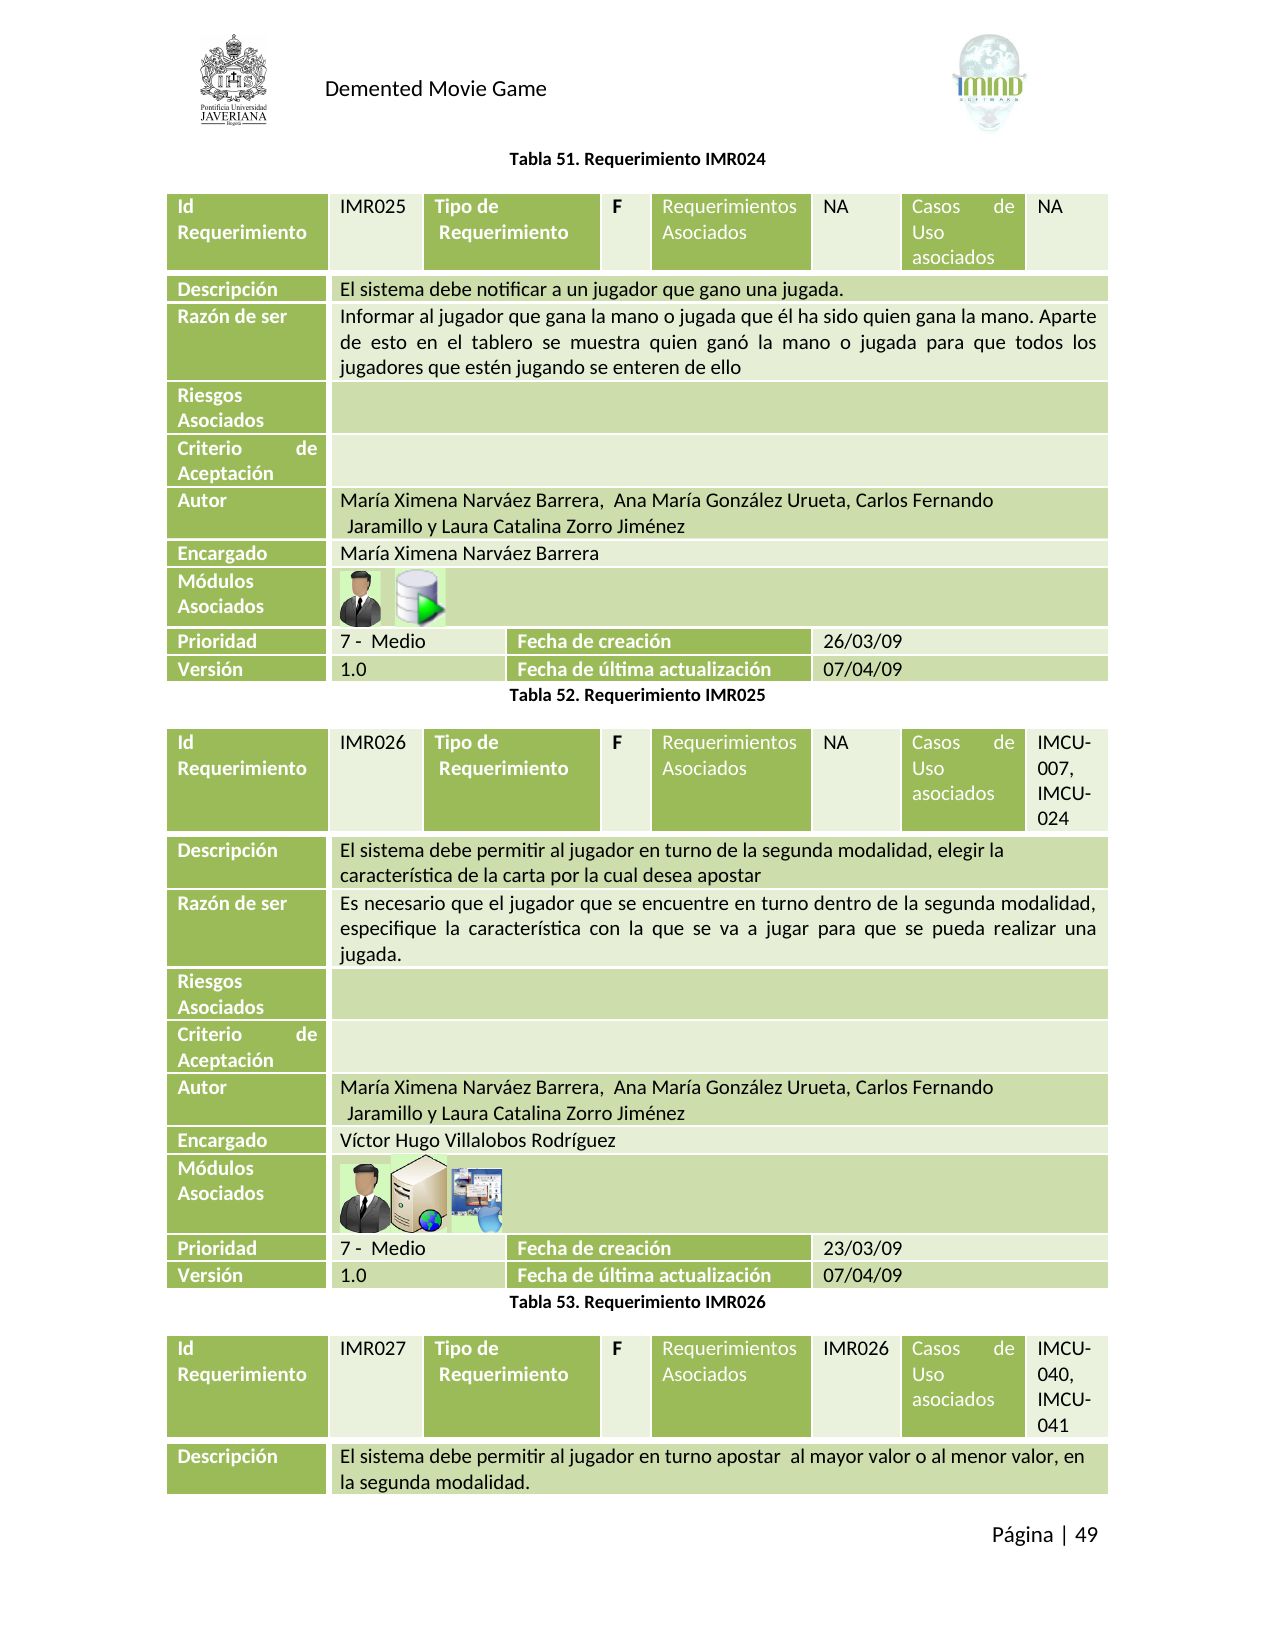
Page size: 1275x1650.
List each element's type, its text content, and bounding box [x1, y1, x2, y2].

table_header Requerimientos Asociados [652, 729, 811, 831]
table_cell El sistema debe permitir al jugador en turno de la segunda modalidad, elegir la característica de la carta por la cual desea apostar [332, 837, 1108, 888]
table_cell 1.0 [332, 656, 505, 681]
table_cell Descripción [167, 1444, 326, 1494]
table_cell Versión [167, 656, 326, 681]
table_cell Fecha de última actualización [507, 656, 811, 681]
table_cell Módulos Asociados [167, 568, 326, 626]
table_header Casos de Uso asociados [902, 1336, 1025, 1437]
table_cell Razón de ser [167, 890, 326, 966]
table_cell 07/04/09 [813, 1262, 1108, 1288]
table_cell Víctor Hugo Villalobos Rodríguez [332, 1127, 1108, 1153]
table_header NA [813, 194, 900, 270]
table_cell Criterio de Aceptación [167, 1021, 326, 1072]
table_cell 7 - Medio [332, 629, 505, 654]
table_header Tipo de Requerimiento [424, 194, 600, 270]
table_cell [332, 1021, 1108, 1072]
table_header Casos de Uso asociados [902, 194, 1025, 270]
table_cell Es necesario que el jugador que se encuentre en turno dentro de la segunda modalidad, especifique la característica con la que se va a jugar para que se pueda realizar una jugada. [332, 890, 1108, 966]
table_cell Prioridad [167, 1235, 326, 1260]
table_header IMCU-007, IMCU-024 [1027, 729, 1108, 831]
table_cell [332, 568, 395, 626]
picture [451, 1168, 503, 1233]
text Tabla 52. Requerimiento IMR025 [177, 684, 1098, 706]
table_header NA [813, 729, 900, 831]
table_cell [332, 382, 1108, 433]
picture [951, 34, 1033, 138]
table_header IMCU-040, IMCU-041 [1027, 1336, 1108, 1437]
table_cell [332, 1155, 390, 1233]
table_header Id Requerimiento [167, 1336, 328, 1437]
text Tabla 51. Requerimiento IMR024 [177, 148, 1098, 171]
picture [340, 1154, 447, 1233]
table_header Requerimientos Asociados [652, 1336, 811, 1437]
table_header F [602, 729, 650, 831]
table_header Casos de Uso asociados [902, 729, 1025, 831]
table_cell [332, 435, 1108, 486]
table_cell Encargado [167, 541, 326, 566]
table_header NA [1027, 194, 1108, 270]
table_cell Encargado [167, 1127, 326, 1153]
table_cell Autor [167, 488, 326, 538]
table_cell Fecha de creación [507, 1235, 811, 1260]
table_cell María Ximena Narváez Barrera, Ana María González Urueta, Carlos Fernando Jaramillo y Laura Catalina Zorro Jiménez [332, 1074, 1108, 1125]
table_header Requerimientos Asociados [652, 194, 811, 270]
table_cell Prioridad [167, 629, 326, 654]
table_cell Fecha de última actualización [507, 1262, 811, 1288]
table_header Id Requerimiento [167, 729, 328, 831]
table_cell El sistema debe notificar a un jugador que gano una jugada. [332, 276, 1108, 301]
table_header Tipo de Requerimiento [424, 1336, 600, 1437]
table_cell [332, 969, 1108, 1019]
table_cell Criterio de Aceptación [167, 435, 326, 486]
table_cell [447, 1155, 1108, 1233]
table_header IMR026 [330, 729, 422, 831]
table_cell Versión [167, 1262, 326, 1288]
table_cell 26/03/09 [813, 629, 1108, 654]
table_cell Descripción [167, 276, 326, 301]
table_header F [602, 194, 650, 270]
table_header IMR025 [330, 194, 422, 270]
table_cell Razón de ser [167, 304, 326, 380]
table_cell El sistema debe permitir al jugador en turno apostar al mayor valor o al menor valor, en la segunda modalidad. [332, 1444, 1108, 1494]
table_cell María Ximena Narváez Barrera, Ana María González Urueta, Carlos Fernando Jaramillo y Laura Catalina Zorro Jiménez [332, 488, 1108, 538]
table_cell 23/03/09 [813, 1235, 1108, 1260]
table_cell 1.0 [332, 1262, 505, 1288]
table_header IMR027 [330, 1336, 422, 1437]
table_cell Fecha de creación [507, 629, 811, 654]
table_cell 7 - Medio [332, 1235, 505, 1260]
table_cell Módulos Asociados [167, 1155, 326, 1233]
table_cell 07/04/09 [813, 656, 1108, 681]
table_header F [602, 1336, 650, 1437]
table_cell Riesgos Asociados [167, 382, 326, 433]
picture [200, 34, 267, 126]
table_cell [446, 568, 1108, 626]
picture [340, 571, 381, 627]
table_cell Descripción [167, 837, 326, 888]
text Tabla 53. Requerimiento IMR026 [177, 1290, 1098, 1313]
table_cell Riesgos Asociados [167, 969, 326, 1019]
table_header Tipo de Requerimiento [424, 729, 600, 831]
table_cell Informar al jugador que gana la mano o jugada que él ha sido quien gana la mano. Aparte de esto en el tablero se muestra quien ganó la mano o jugada para que todos los jugadores que estén jugando se enteren de ello [332, 304, 1108, 380]
picture [395, 568, 446, 627]
table_cell Autor [167, 1074, 326, 1125]
table_header Id Requerimiento [167, 194, 328, 270]
table_cell María Ximena Narváez Barrera [332, 541, 1108, 566]
table_header IMR026 [813, 1336, 900, 1437]
